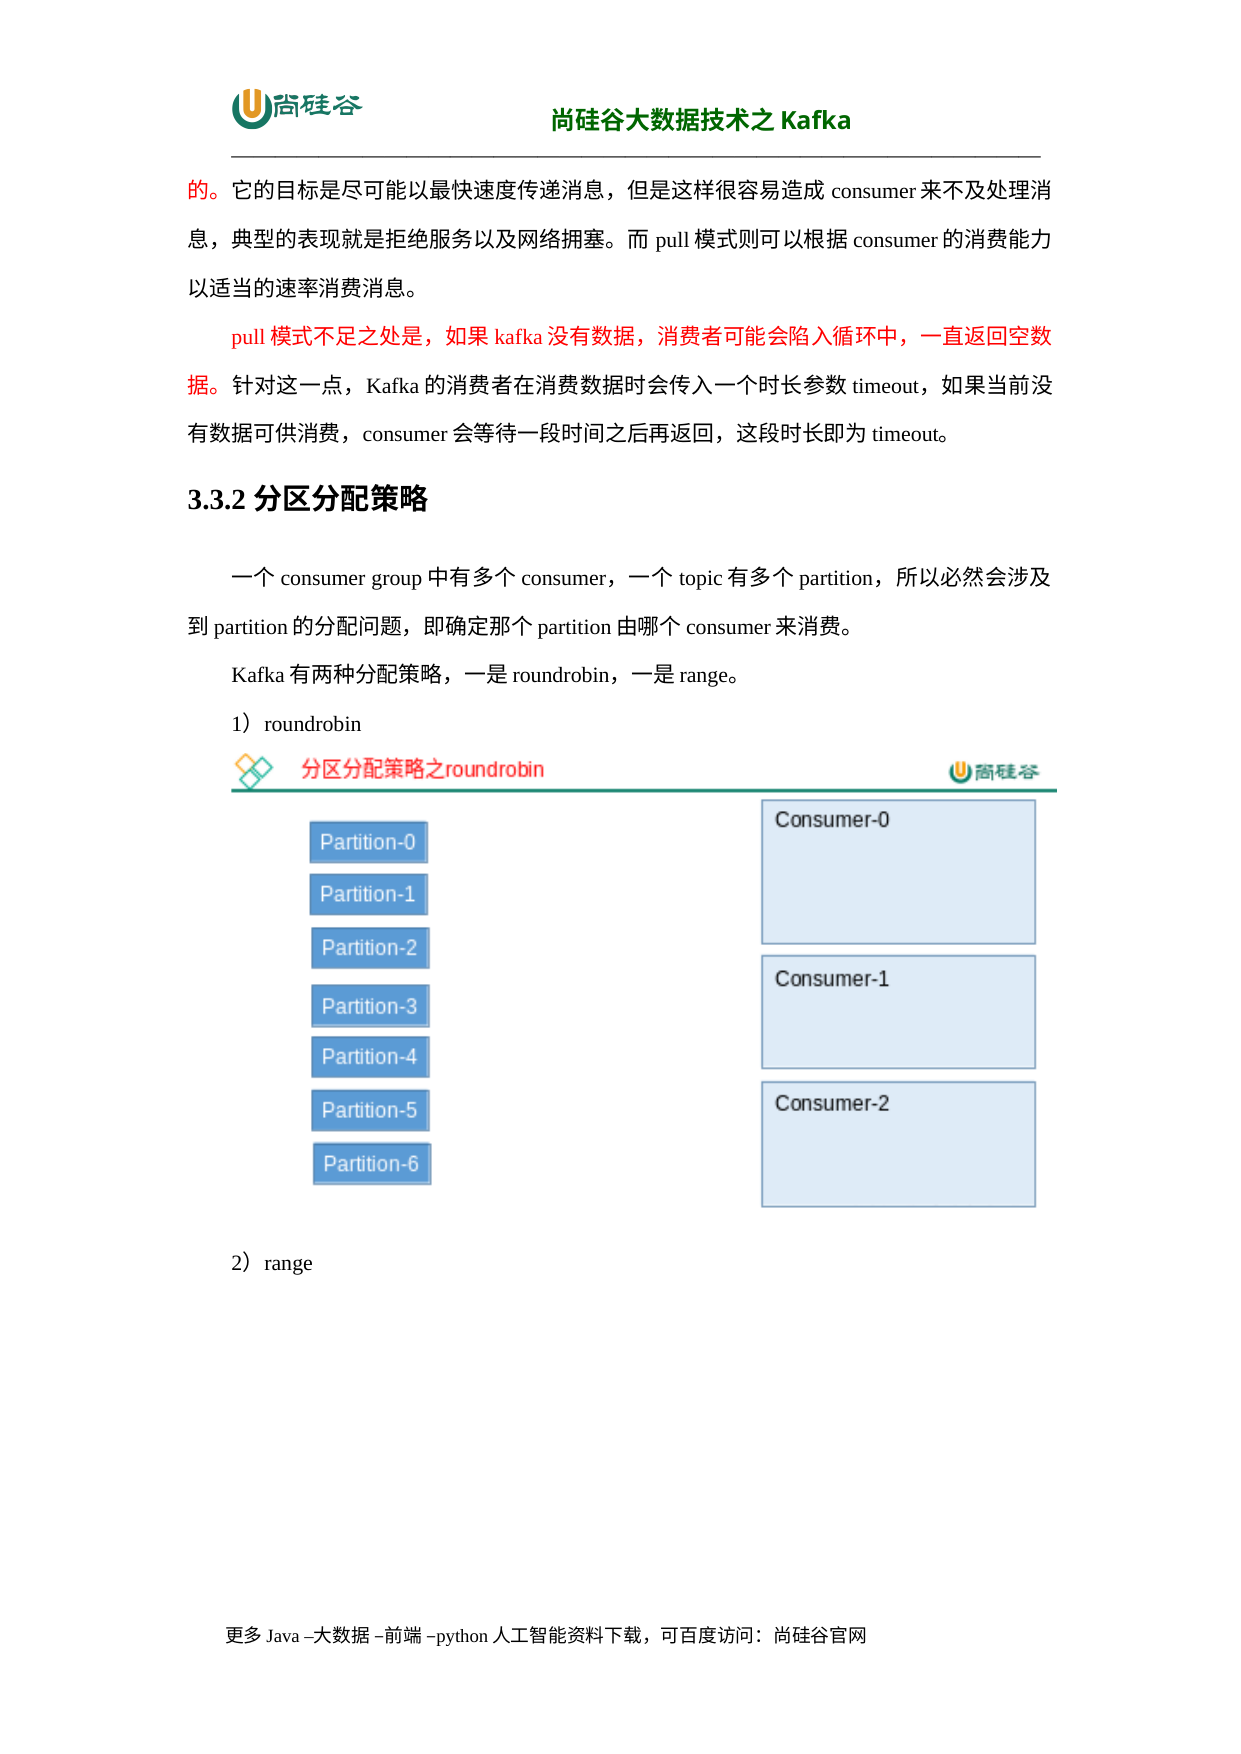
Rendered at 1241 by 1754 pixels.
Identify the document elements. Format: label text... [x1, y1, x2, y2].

text 1）roundrobin [187, 705, 1053, 738]
text pull模式不足之处是，如果kafka没有数据，消费者可能会陷入循环中，一直返回空数据。针对这一点，Kafka的消费者在消费数据时会传入一个时长参数timeout，如果当前没有数据可供消费，consumer会等待一段时间之后再返回，这段时长即为timeout。 [187, 318, 1053, 448]
text Kafka有两种分配策略，一是roundrobin，一是range。 [187, 657, 1053, 689]
subtitle 3.3.2 分区分配策略 [187, 464, 1053, 529]
text 2）range [187, 1245, 1053, 1277]
text 一个consumer group中有多个consumer，一个 topic有多个partition，所以必然会涉及到partition的分配问题，即确定那个partition由哪个consumer来消费。 [187, 560, 1053, 641]
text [187, 173, 1053, 303]
